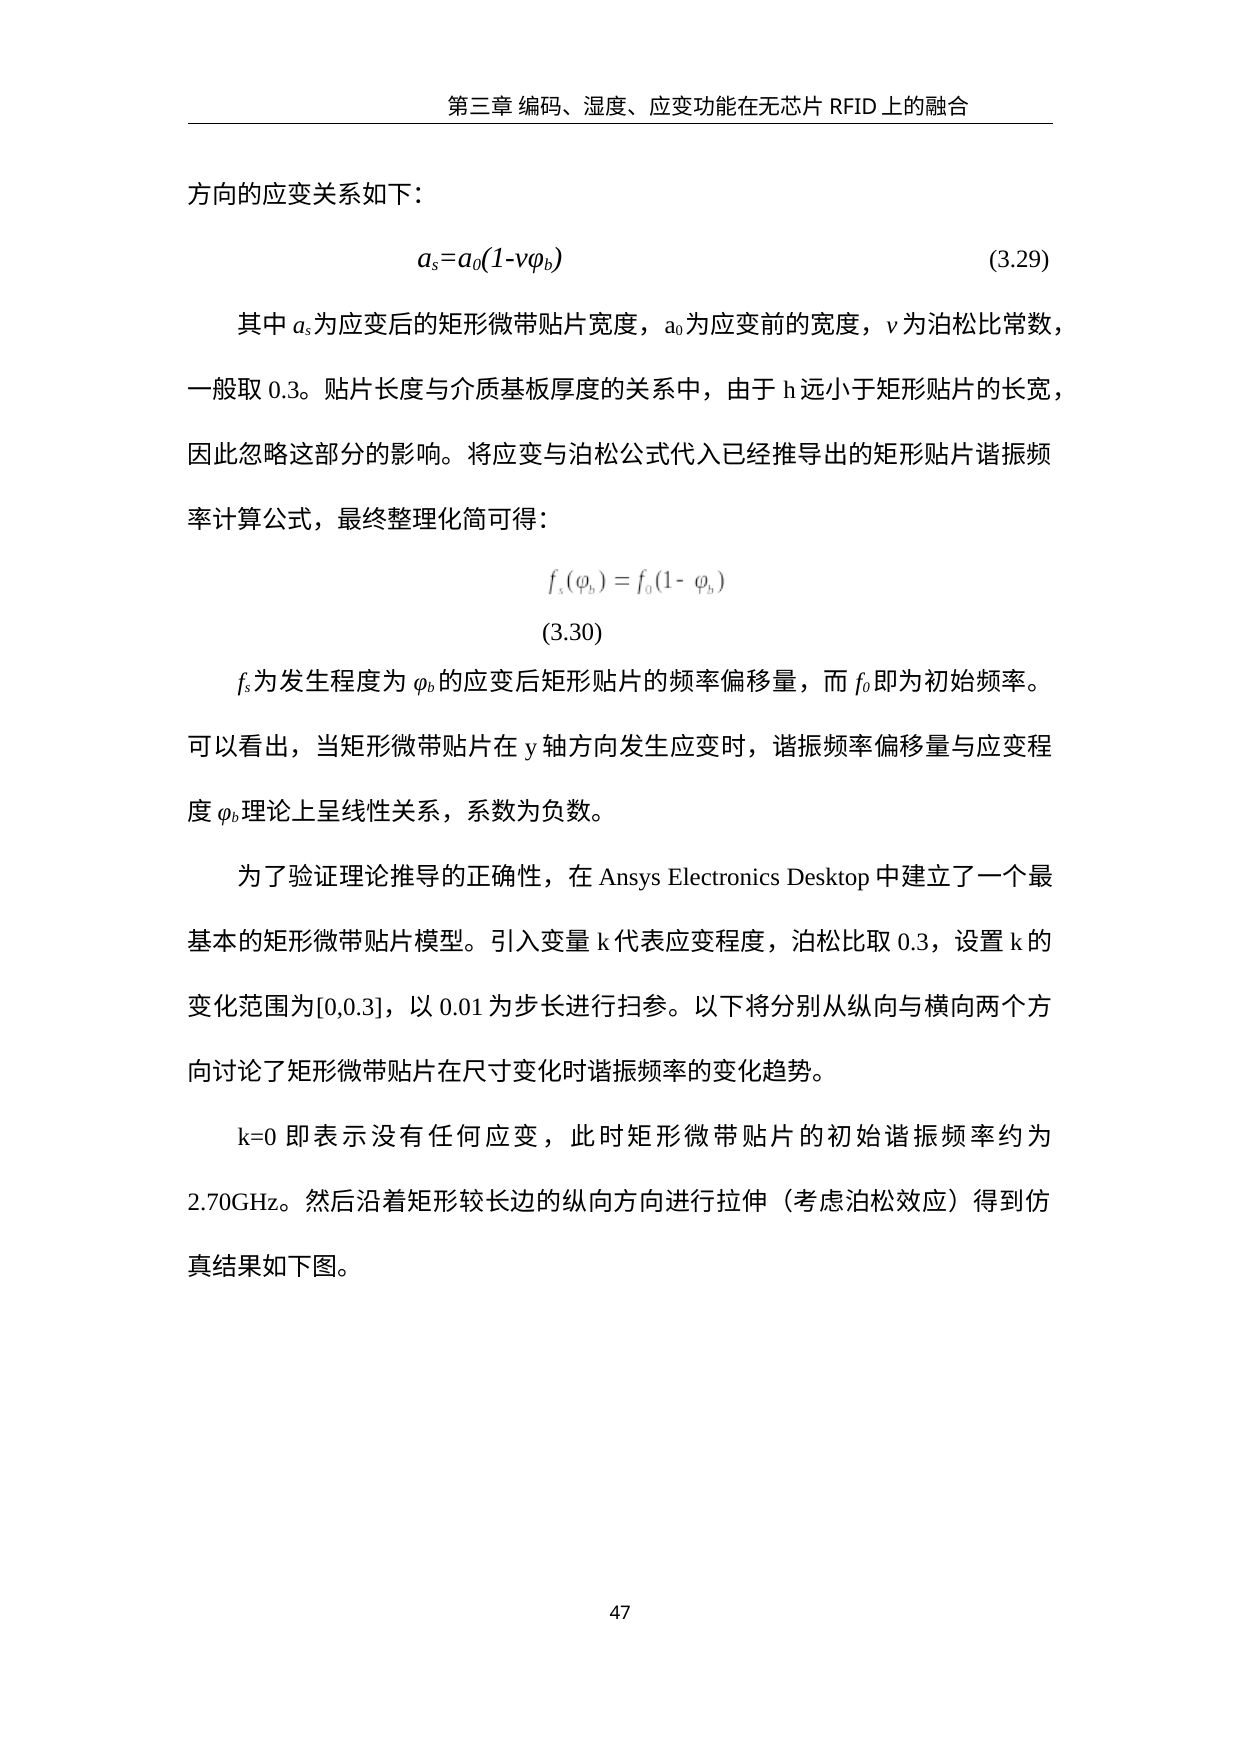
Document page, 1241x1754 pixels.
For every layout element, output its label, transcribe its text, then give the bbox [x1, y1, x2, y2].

text 为了验证理论推导的正确性，在Ansys Electronics Desktop中建立了一个最基本的矩形微带贴片模型。引入变量k代表应变程度，泊松比取0.3，设置k的变化范围为[0,0.3]，以0.01为步长进行扫参。以下将分别从纵向与横向两个方向讨论了矩形微带贴片在尺寸变化时谐振频率的变化趋势。 [187, 842, 1053, 1102]
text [187, 160, 1053, 225]
text as=a0(1-νφb) (3.29) [187, 225, 1053, 290]
text fs为发生程度为φb的应变后矩形贴片的频率偏移量，而f0即为初始频率。可以看出，当矩形微带贴片在y轴方向发生应变时，谐振频率偏移量与应变程度φb理论上呈线性关系，系数为负数。 [187, 647, 1053, 842]
text (3.30) [187, 550, 1053, 647]
text 其中as为应变后的矩形微带贴片宽度，a0为应变前的宽度，v为泊松比常数，一般取0.3。贴片长度与介质基板厚度的关系中，由于h远小于矩形贴片的长宽，因此忽略这部分的影响。将应变与泊松公式代入已经推导出的矩形贴片谐振频率计算公式，最终整理化简可得： [187, 290, 1053, 550]
text k=0即表示没有任何应变，此时矩形微带贴片的初始谐振频率约为2.70GHz。然后沿着矩形较长边的纵向方向进行拉伸（考虑泊松效应）得到仿真结果如下图。 [187, 1102, 1053, 1297]
